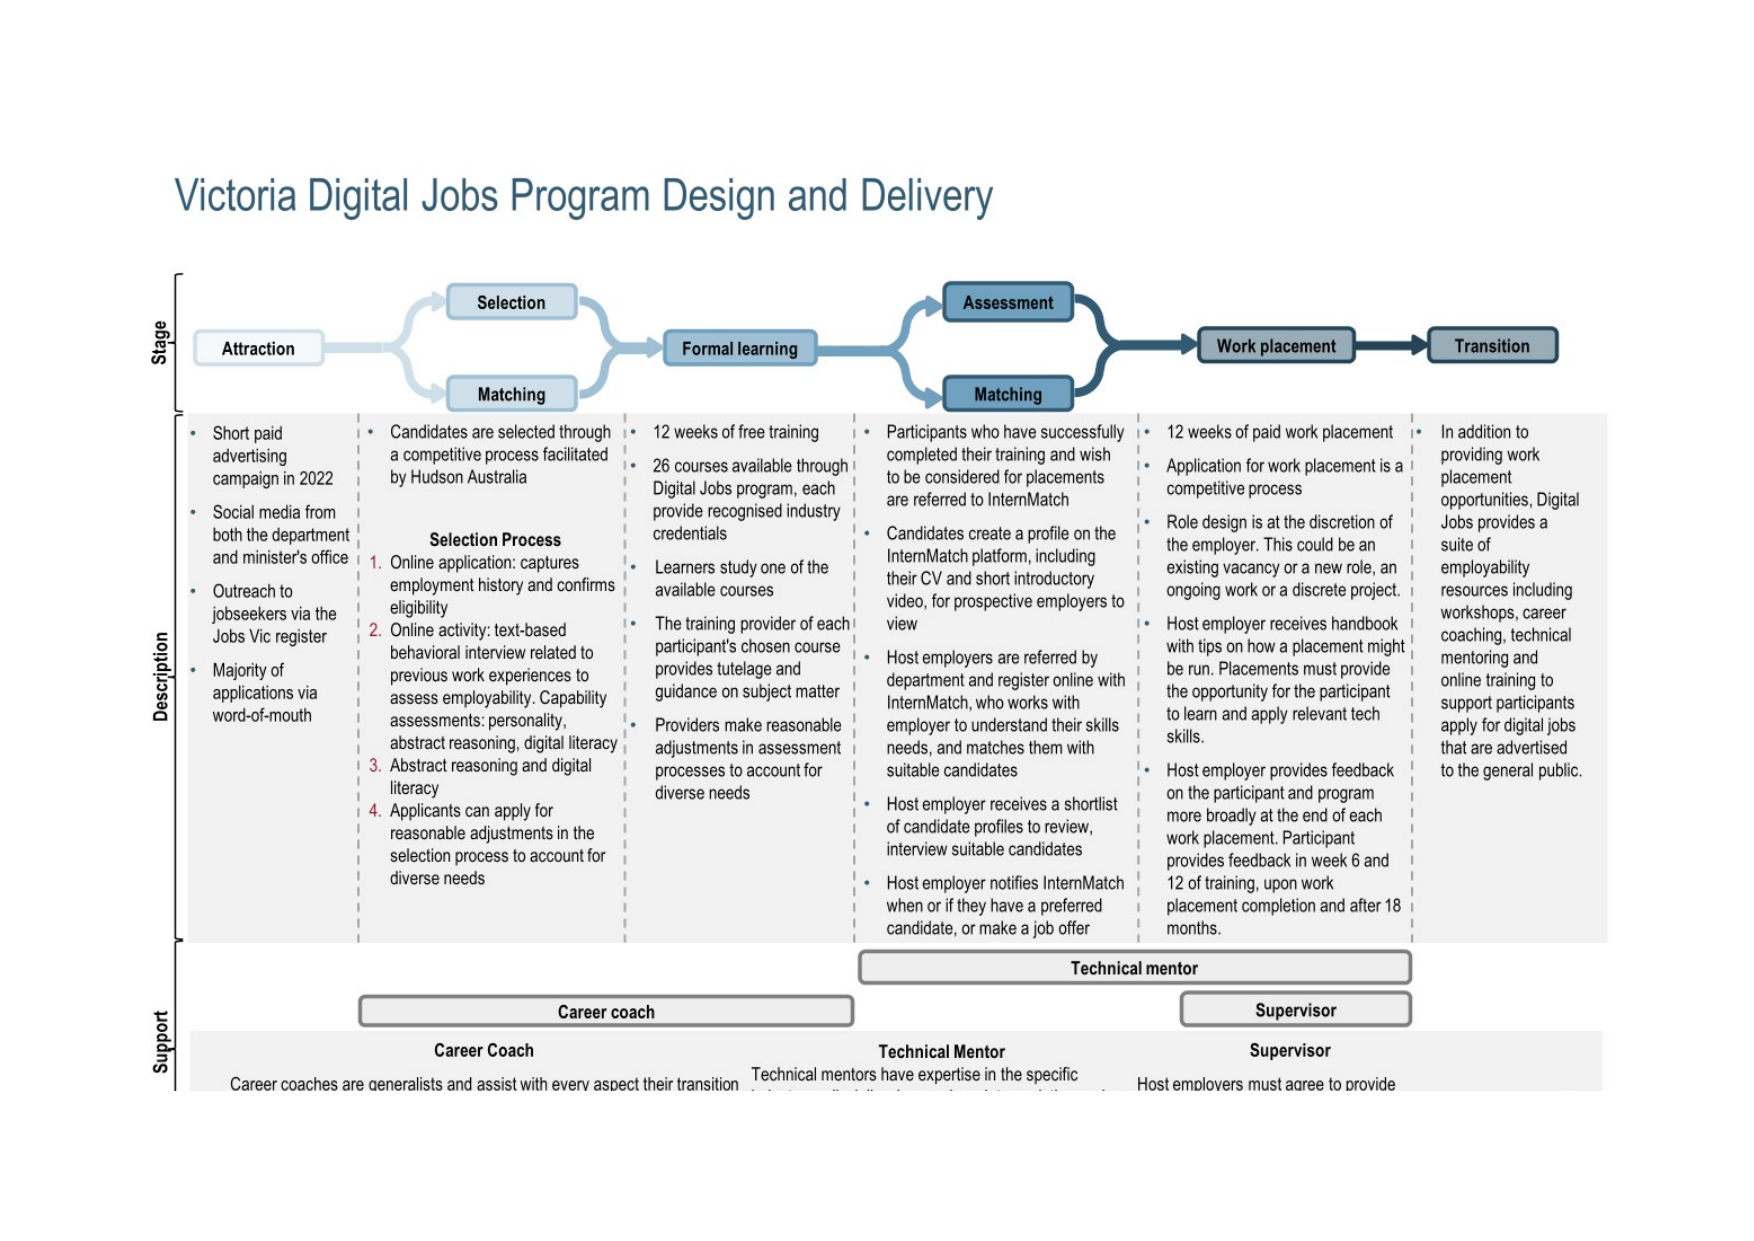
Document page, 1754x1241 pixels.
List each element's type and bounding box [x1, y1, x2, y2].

picture [150, 150, 1615, 1091]
